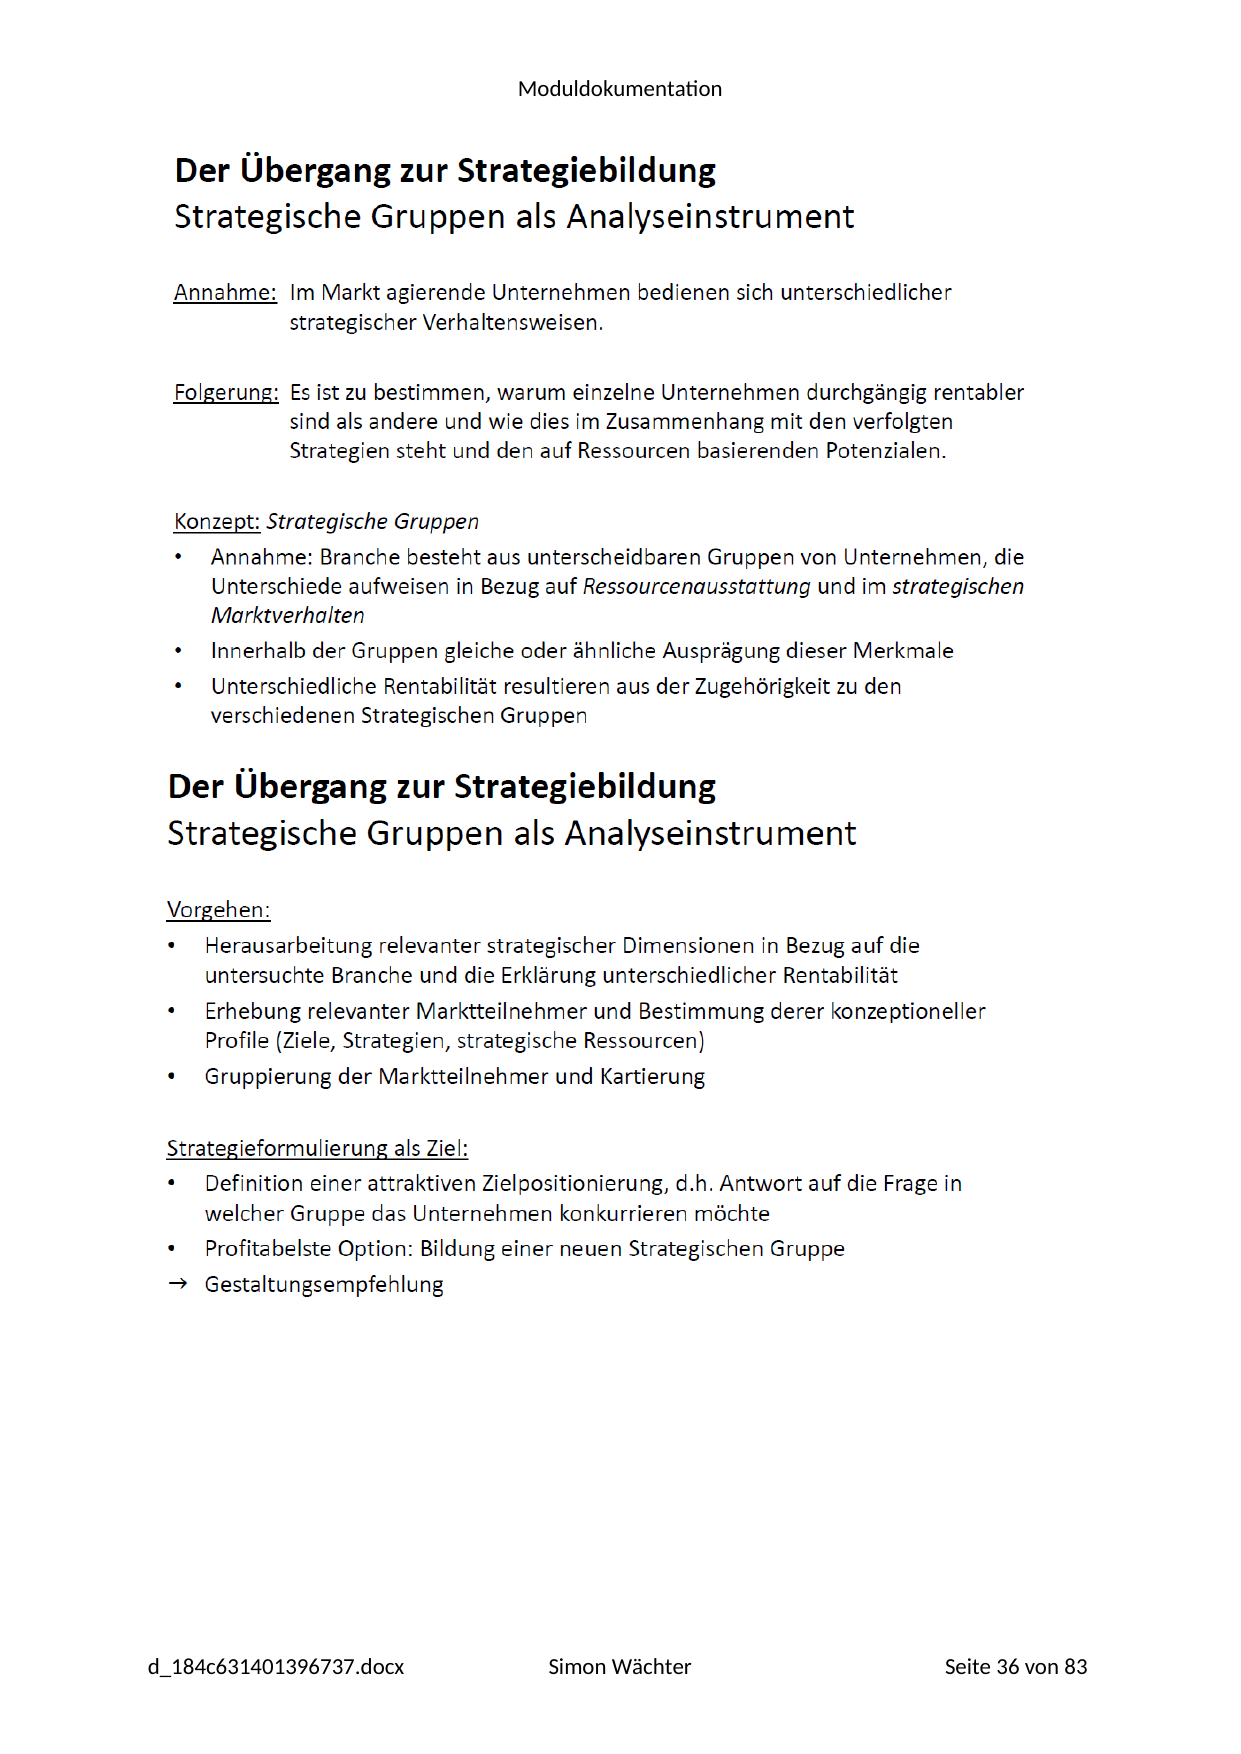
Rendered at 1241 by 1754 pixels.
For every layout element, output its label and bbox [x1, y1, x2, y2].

picture [147, 147, 1093, 742]
picture [147, 760, 1093, 1315]
